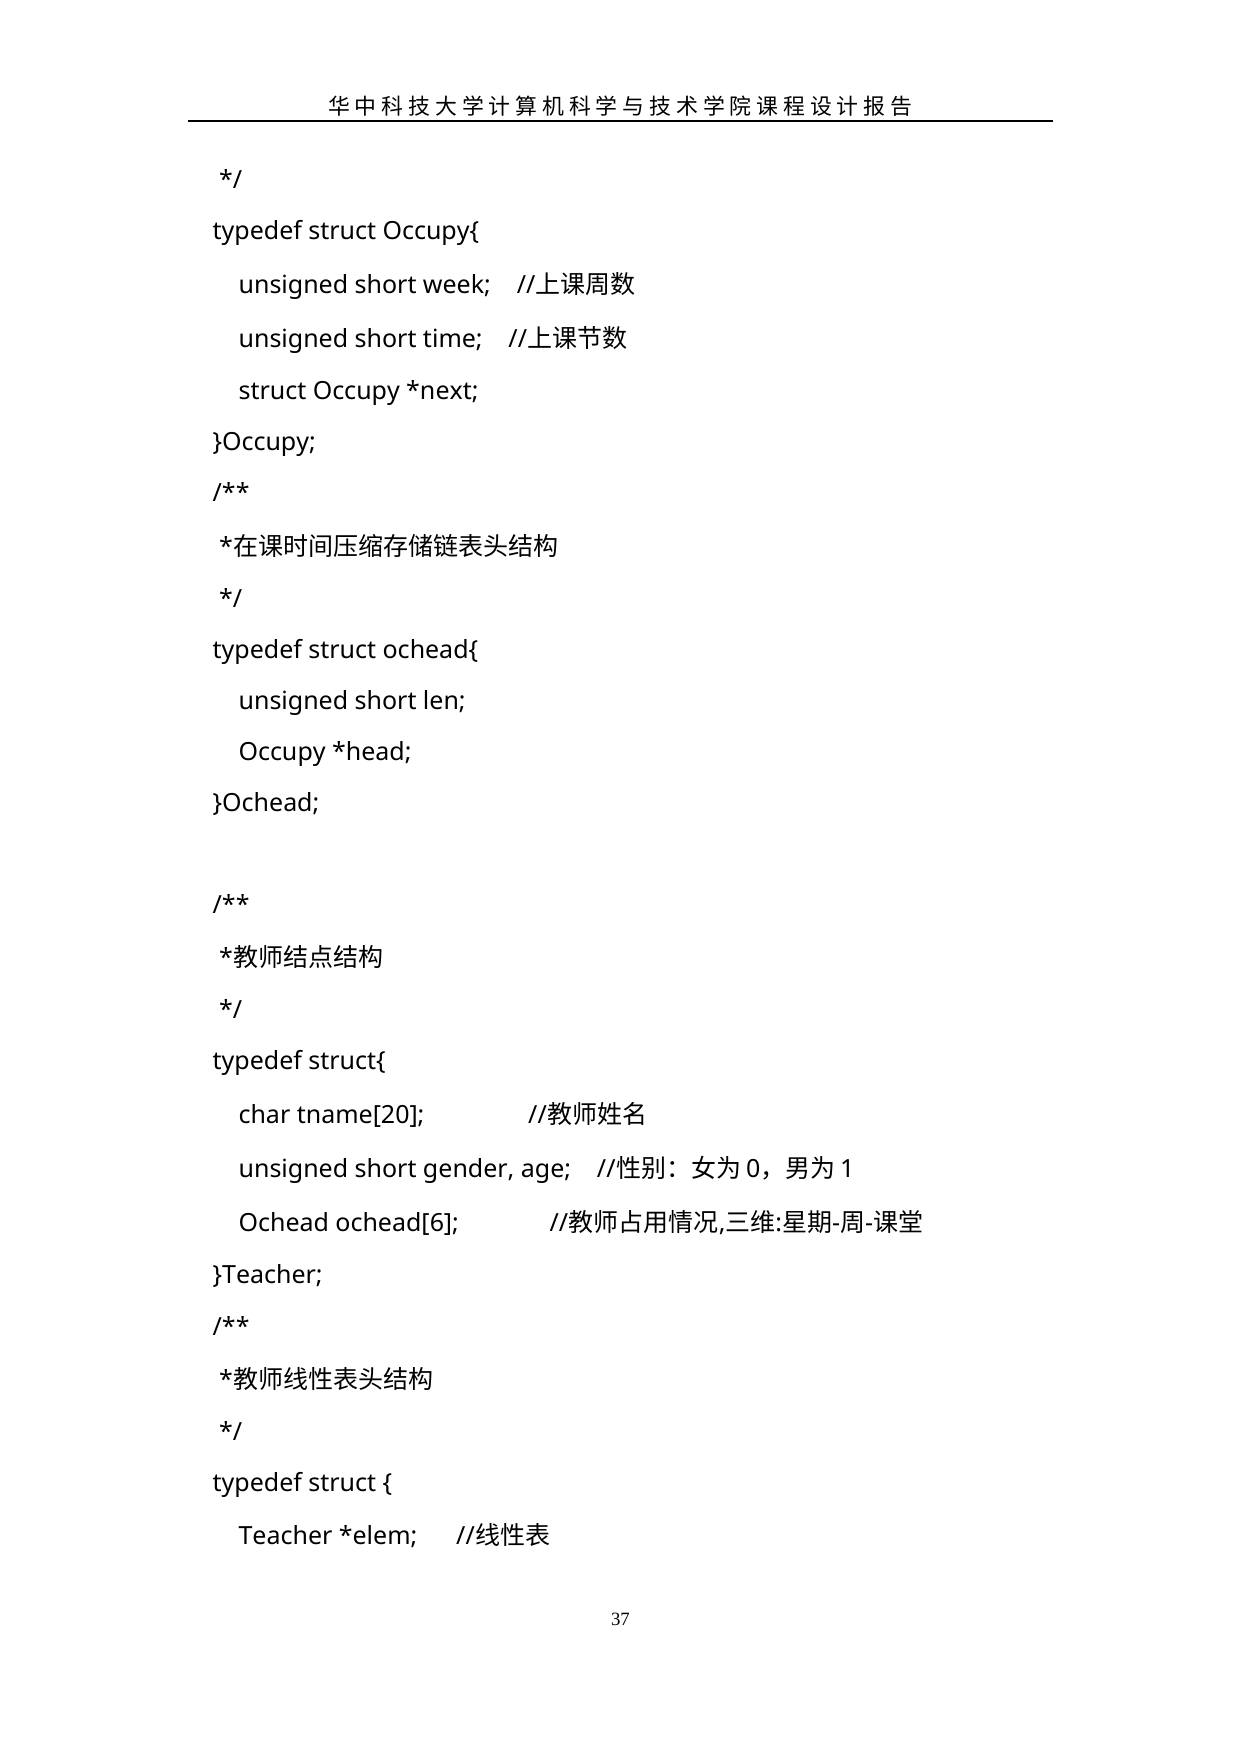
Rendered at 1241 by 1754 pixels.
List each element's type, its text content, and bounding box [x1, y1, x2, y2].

text */ [212, 992, 1053, 1026]
text /** [212, 1308, 1053, 1342]
text typedef struct{ [212, 1043, 1053, 1077]
text char tname[20]; //教师姓名 [212, 1094, 1053, 1130]
text }Teacher; [212, 1257, 1053, 1291]
text }Ochead; [212, 784, 1053, 818]
text struct Occupy *next; [212, 373, 1053, 407]
text */ [212, 580, 1053, 614]
text typedef struct ochead{ [212, 631, 1053, 665]
text Teacher *elem; //线性表 [212, 1516, 1053, 1552]
text /** [212, 887, 1053, 921]
text }Occupy; [212, 424, 1053, 458]
text typedef struct { [212, 1465, 1053, 1499]
text /** [212, 475, 1053, 509]
text */ [212, 1414, 1053, 1448]
text unsigned short week; //上课周数 [212, 264, 1053, 300]
text *教师线性表头结构 [212, 1359, 1053, 1396]
text typedef struct Occupy{ [212, 213, 1053, 247]
text unsigned short time; //上课节数 [212, 318, 1053, 355]
text unsigned short len; [212, 682, 1053, 716]
text unsigned short gender, age; //性别：女为0，男为1 [212, 1148, 1053, 1185]
text Ochead ochead[6]; //教师占用情况,三维:星期-周-课堂 [212, 1203, 1053, 1239]
text *在课时间压缩存储链表头结构 [212, 526, 1053, 562]
text Occupy *head; [212, 733, 1053, 767]
text *教师结点结构 [212, 938, 1053, 974]
text */ [212, 162, 1053, 196]
